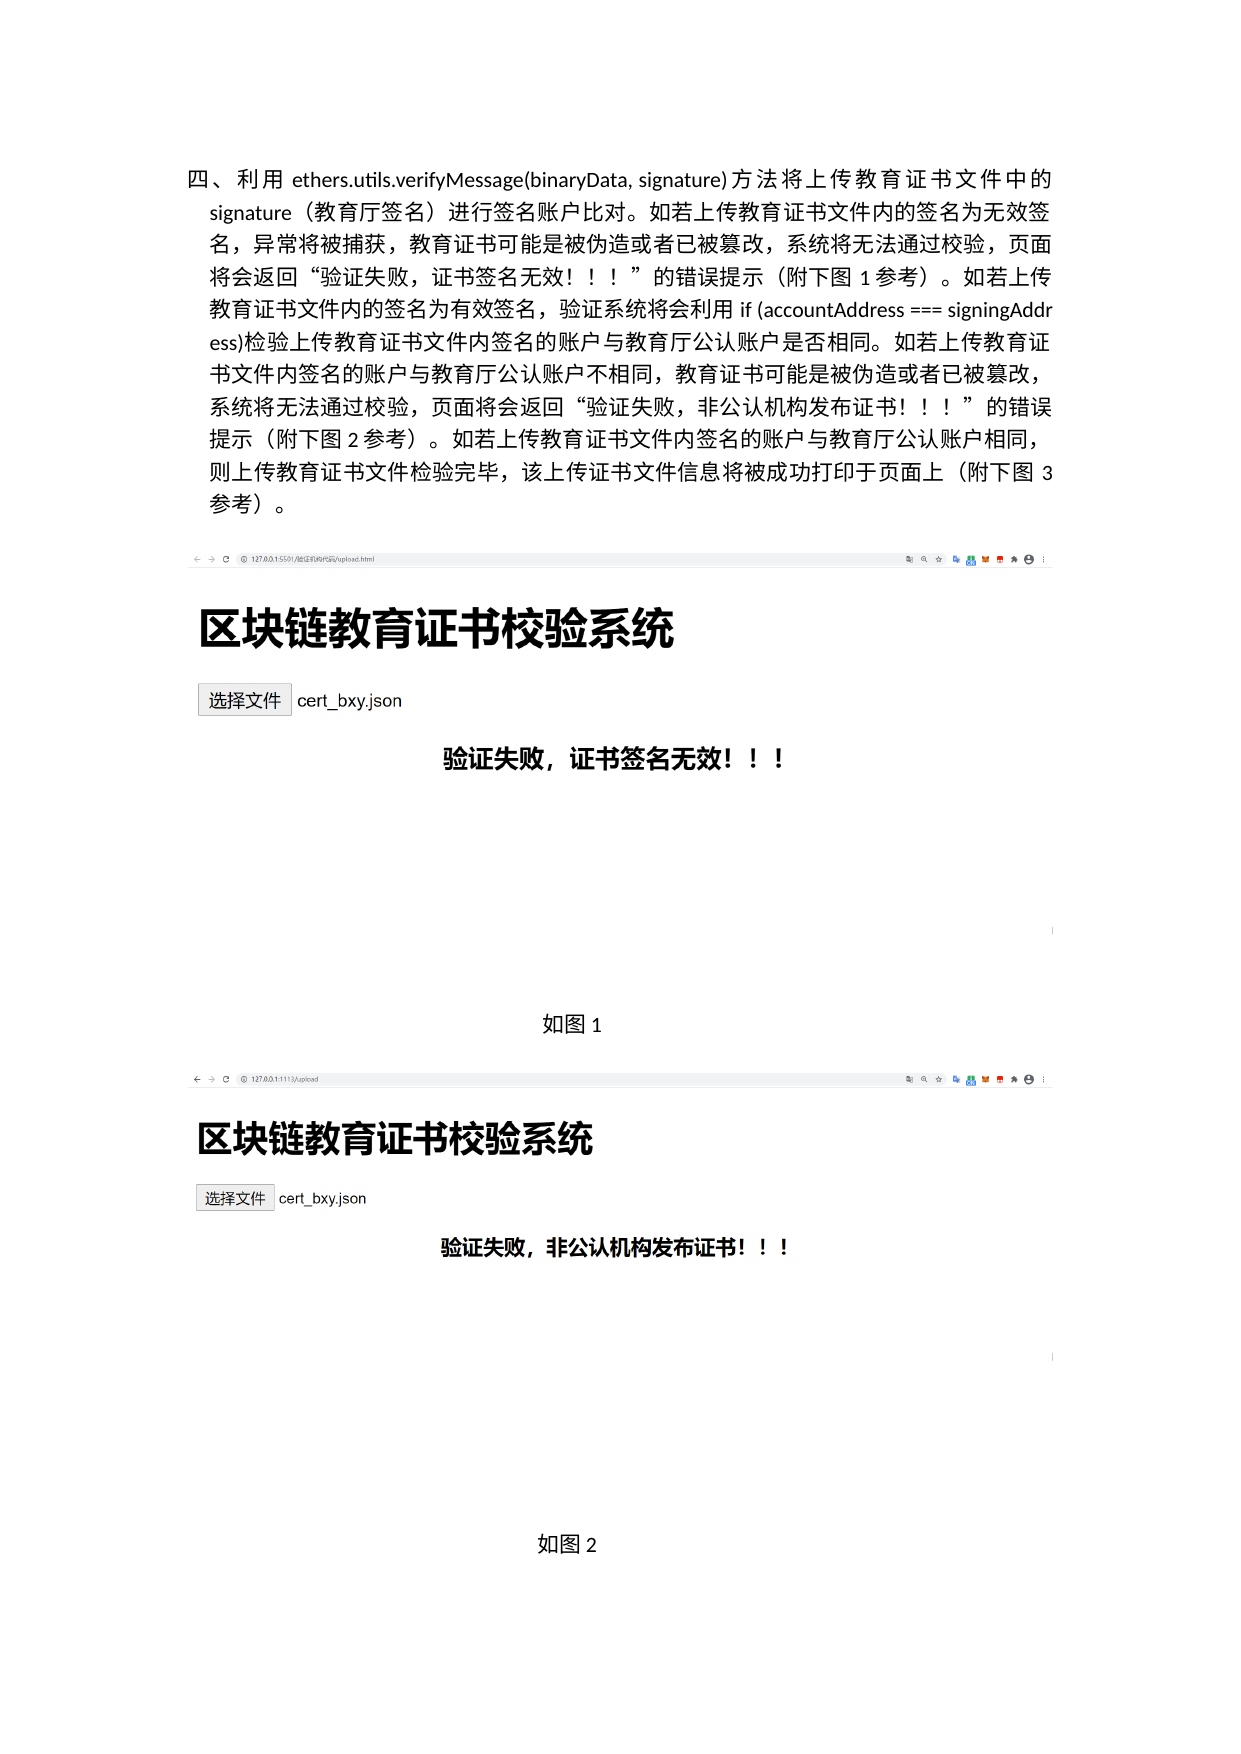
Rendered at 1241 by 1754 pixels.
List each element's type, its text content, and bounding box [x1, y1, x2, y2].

text 如图2 [187, 1527, 1053, 1559]
picture [187, 552, 1053, 1004]
text 如图1 [187, 1007, 1053, 1039]
picture [187, 1072, 1053, 1525]
text 四、利用ethers.utils.verifyMessage(binaryData, signature)方法将上传教育证书文件中的signature（教育厅签名）进行签名账户比对。如若上传教育证书文件内的签名为无效签名，异常将被捕获，教育证书可能是被伪造或者已被篡改，系统将无法通过校验，页面将会返回“验证失败，证书签名无效！！！”的错误提示（附下图1参考）。如若上传教育证书文件内的签名为有效签名，验证系统将会利用if (accountAddress === signingAddress)检验上传教育证书文件内签名的账户与教育厅公认账户是否相同。如若上传教育证书文件内签名的账户与教育厅公认账户不相同，教育证书可能是被伪造或者已被篡改，系统将无法通过校验，页面将会返回“验证失败，非公认机构发布证书！！！”的错误提示（附下图2参考）。如若上传教育证书文件内签名的账户与教育厅公认账户相同，则上传教育证书文件检验完毕，该上传证书文件信息将被成功打印于页面上（附下图3参考）。 [187, 162, 1053, 519]
